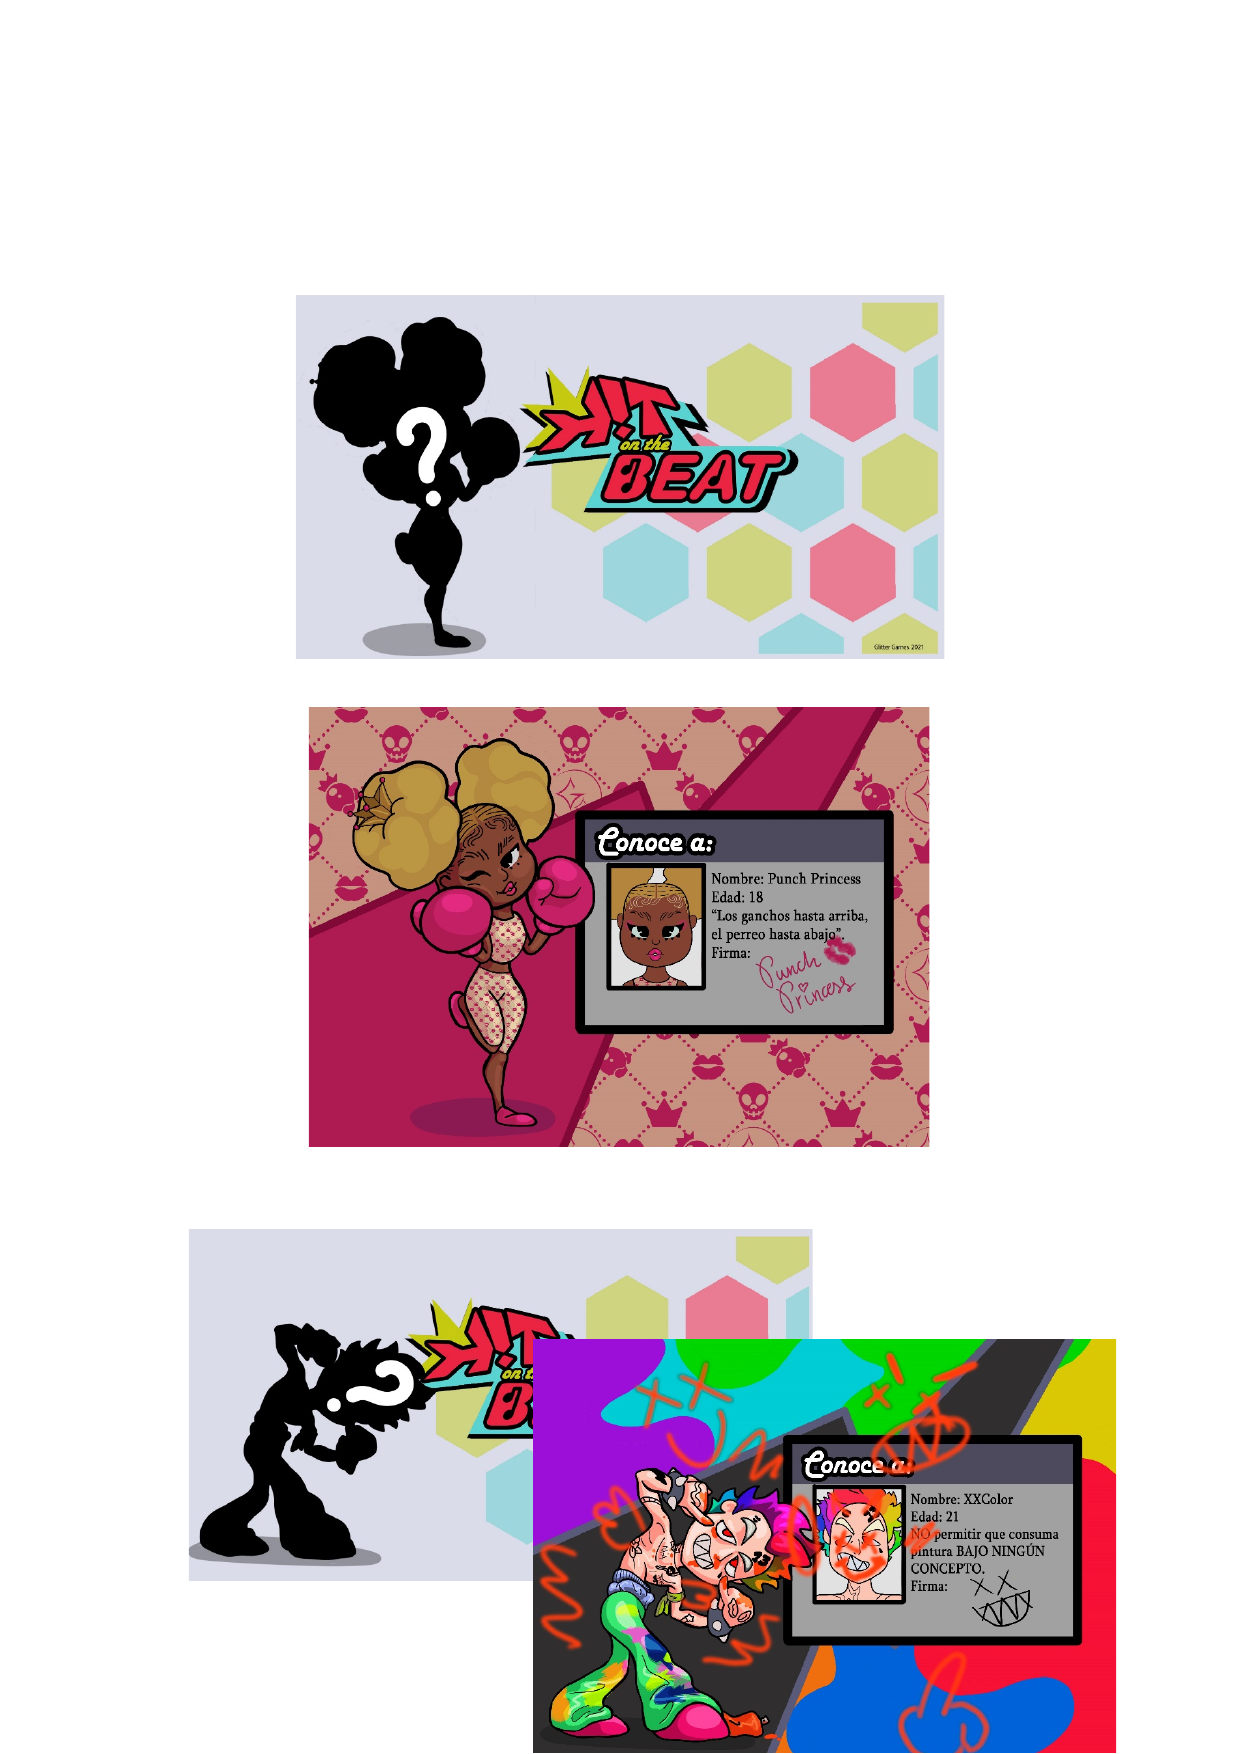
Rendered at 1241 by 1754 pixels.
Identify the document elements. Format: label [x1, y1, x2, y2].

picture [307, 707, 930, 1145]
picture [187, 1229, 1115, 1752]
picture [294, 295, 944, 658]
